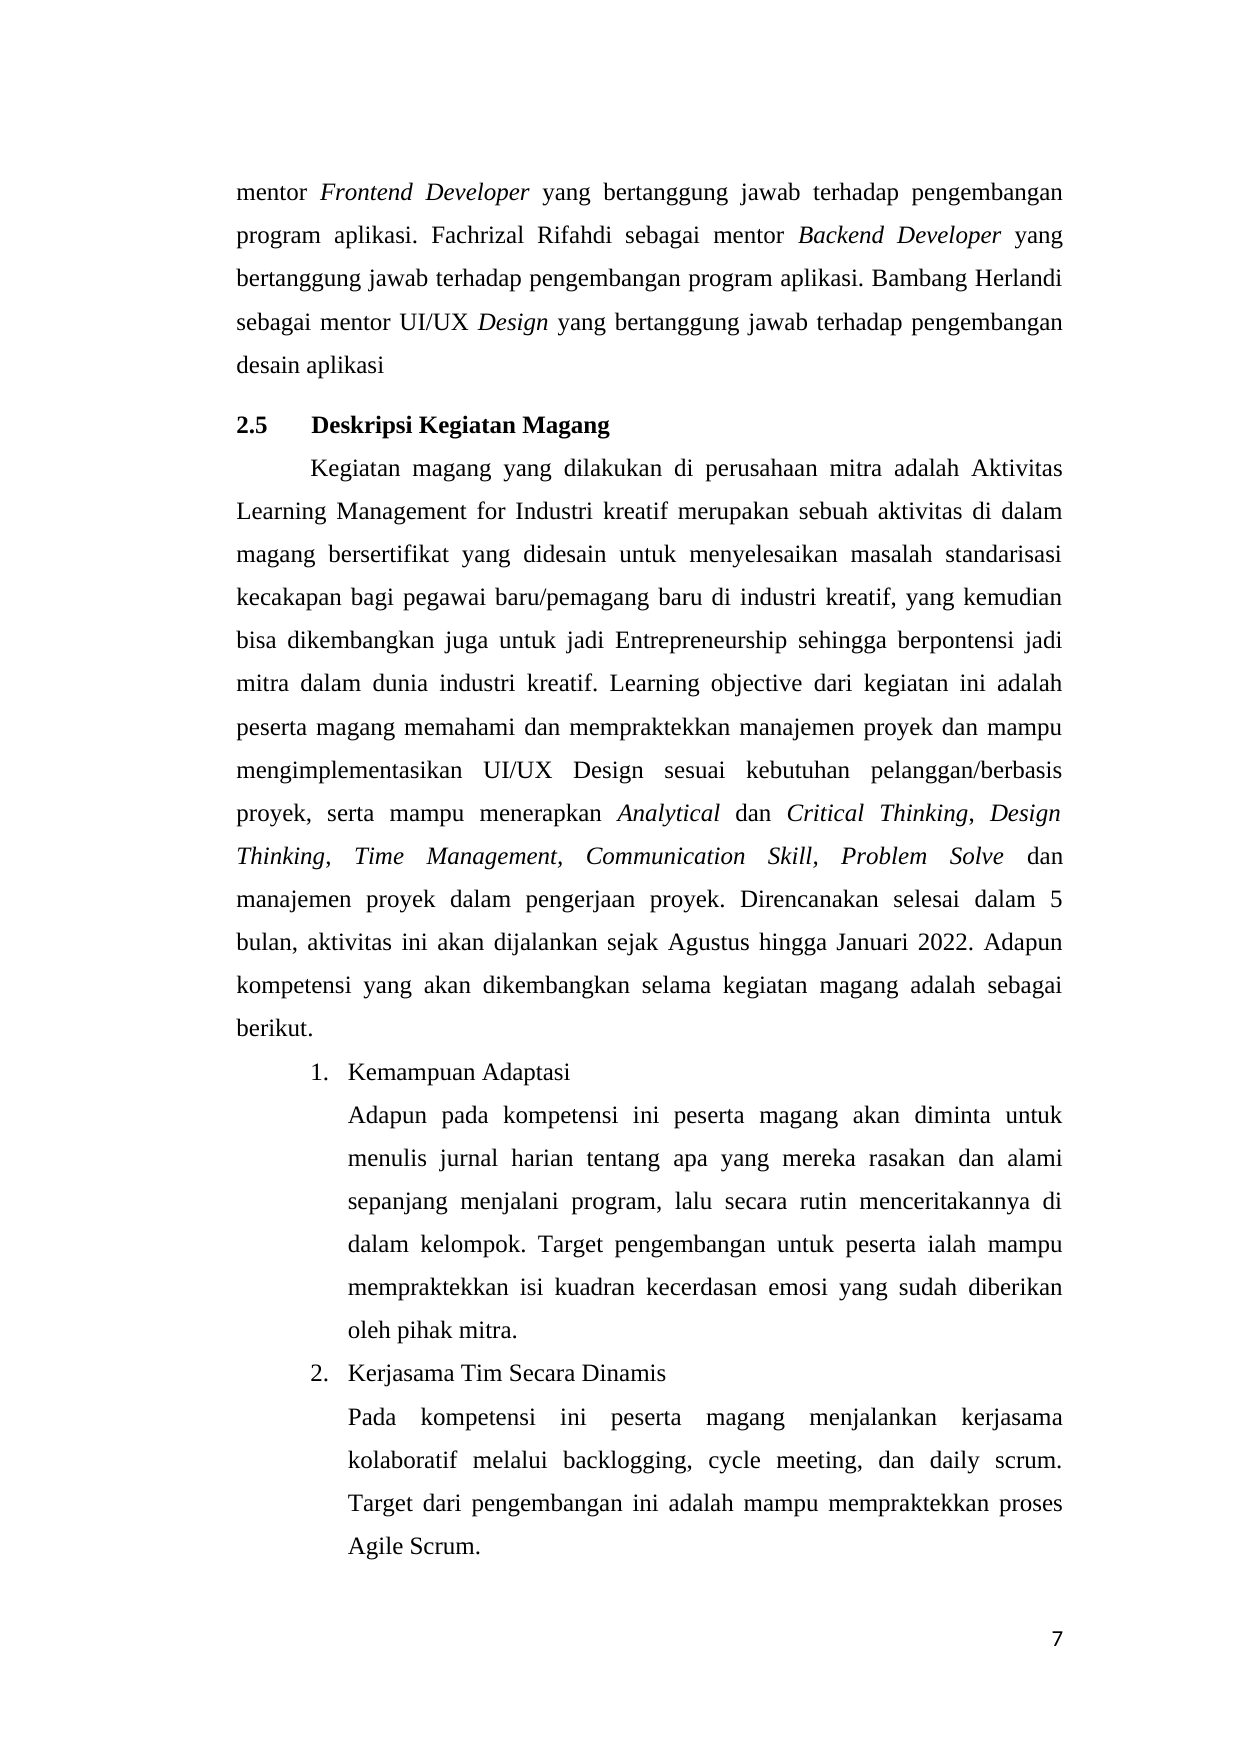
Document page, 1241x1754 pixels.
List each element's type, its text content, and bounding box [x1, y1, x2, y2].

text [236, 177, 1063, 379]
list Pada kompetensi ini peserta magang menjalankan kerjasama kolaboratif melalui backlogging, cycle meeting, dan daily scrum. Target dari pengembangan ini adalah mampu mempraktekkan proses Agile Scrum. [348, 1402, 1063, 1560]
subtitle 2.5 Deskripsi Kegiatan Magang [236, 410, 1063, 438]
list Kerjasama Tim Secara Dinamis [310, 1358, 1063, 1387]
text Kegiatan magang yang dilakukan di perusahaan mitra adalah Aktivitas Learning Management for Industri kreatif merupakan sebuah aktivitas di dalam magang bersertifikat yang didesain untuk menyelesaikan masalah standarisasi kecakapan bagi pegawai baru/pemagang baru di industri kreatif, yang kemudian bisa dikembangkan juga untuk jadi Entrepreneurship sehingga berpontensi jadi mitra dalam dunia industri kreatif. Learning objective dari kegiatan ini adalah peserta magang memahami dan mempraktekkan manajemen proyek dan mampu mengimplementasikan UI/UX Design sesuai kebutuhan pelanggan/berbasis proyek, serta mampu menerapkan Analytical dan Critical Thinking, Design Thinking, Time Management, Communication Skill, Problem Solve dan manajemen proyek dalam pengerjaan proyek. Direncanakan selesai dalam 5 bulan, aktivitas ini akan dijalankan sejak Agustus hingga Januari 2022. Adapun kompetensi yang akan dikembangkan selama kegiatan magang adalah sebagai berikut. [236, 453, 1063, 1042]
list Kemampuan Adaptasi [310, 1057, 1063, 1085]
list Adapun pada kompetensi ini peserta magang akan diminta untuk menulis jurnal harian tentang apa yang mereka rasakan dan alami sepanjang menjalani program, lalu secara rutin menceritakannya di dalam kelompok. Target pengembangan untuk peserta ialah mampu mempraktekkan isi kuadran kecerdasan emosi yang sudah diberikan oleh pihak mitra. [348, 1100, 1063, 1344]
